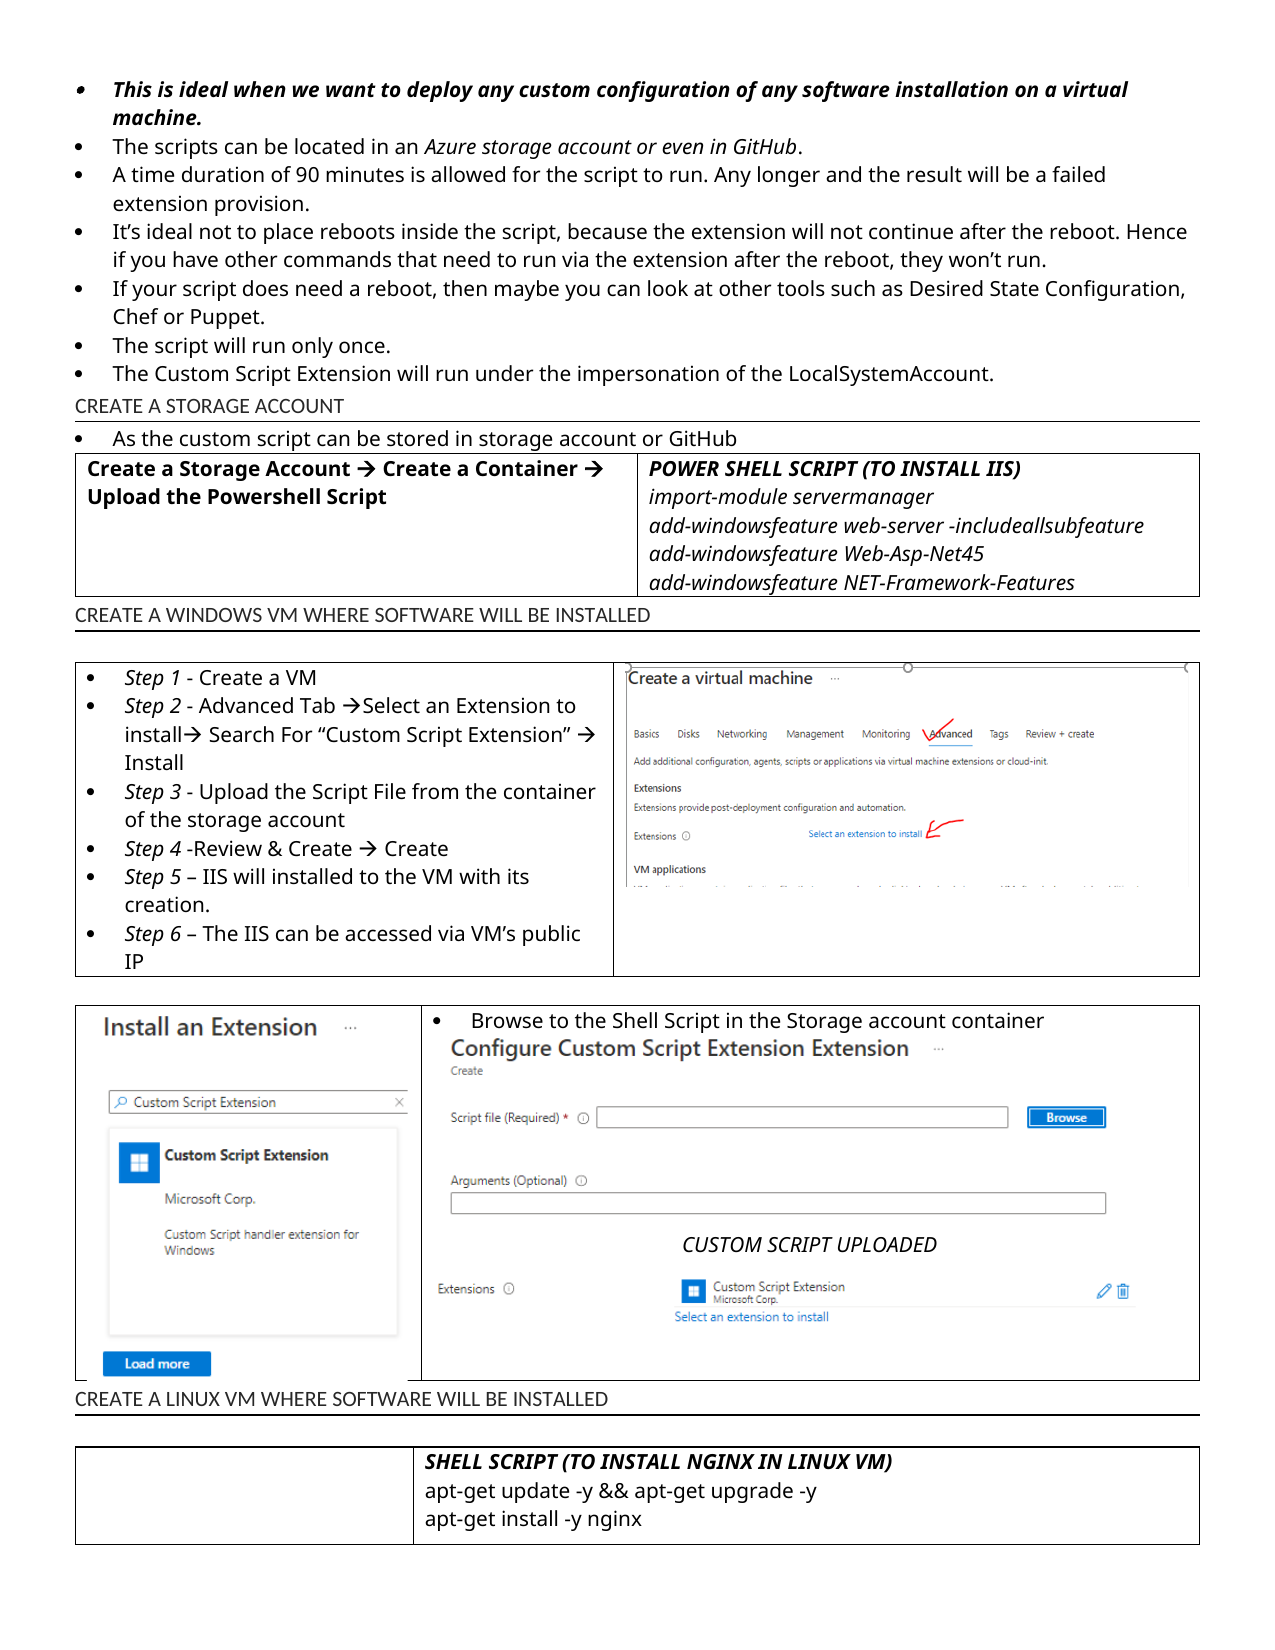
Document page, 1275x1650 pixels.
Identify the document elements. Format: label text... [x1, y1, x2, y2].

list If your script does need a reboot, then maybe you can look at other tools such as Desired State Configuration, Chef or Puppet. [75, 274, 1200, 331]
subtitle CREATE A STORAGE ACCOUNT [75, 392, 1200, 421]
picture [433, 1258, 1141, 1332]
table_header SHELL SCRIPT (TO INSTALL NGINX IN LINUX VM) apt-get update -y && apt-get upgrade -y apt-get install -y nginx [414, 1448, 1199, 1544]
list This is ideal when we want to deploy any custom configuration of any software installation on a virtual machine. [75, 75, 1200, 132]
subtitle CREATE A LINUX VM WHERE SOFTWARE WILL BE INSTALLED [75, 1386, 1200, 1414]
table_header [76, 1448, 413, 1544]
picture [86, 1006, 408, 1381]
list As the custom script can be stored in storage account or GitHub [75, 424, 1200, 453]
list The Custom Script Extension will run under the impersonation of the LocalSystemAccount. [75, 359, 1200, 388]
table_header Step 1 - Create a VM Step 2 - Advanced Tab Select an Extension to install Search For “Custom Script Extension” Install Step 3 - Upload the Script File from the container of the storage account Step 4 -Review & Create Create Step 5 – IIS will installed to the VM with its creation. Step 6 – The IIS can be accessed via VM’s public IP [76, 663, 613, 976]
list A time duration of 90 minutes is allowed for the script to run. Any longer and the result will be a failed extension provision. [75, 160, 1200, 217]
table_header POWER SHELL SCRIPT (TO INSTALL IIS) import-module servermanager add-windowsfeature web-server -includeallsubfeature add-windowsfeature Web-Asp-Net45 add-windowsfeature NET-Framework-Features [638, 454, 1199, 596]
list It’s ideal not to place reboots inside the script, because the extension will not continue after the reboot. Hence if you have other commands that need to run via the extension after the reboot, they won’t run. [75, 217, 1200, 274]
list The scripts can be located in an Azure storage account or even in GitHub. [75, 132, 1200, 160]
subtitle CREATE A WINDOWS VM WHERE SOFTWARE WILL BE INSTALLED [75, 601, 1200, 630]
table_header Create a Storage Account Create a Container Upload the Powershell Script [76, 454, 637, 596]
picture [625, 663, 1189, 887]
table_header Browse to the Shell Script in the Storage account container CUSTOM SCRIPT UPLOADED [422, 1006, 1199, 1380]
table_header [408, 1006, 421, 1380]
table_header [614, 663, 1199, 976]
table_header [76, 1006, 86, 1380]
picture [433, 1035, 1125, 1231]
list The script will run only once. [75, 331, 1200, 359]
